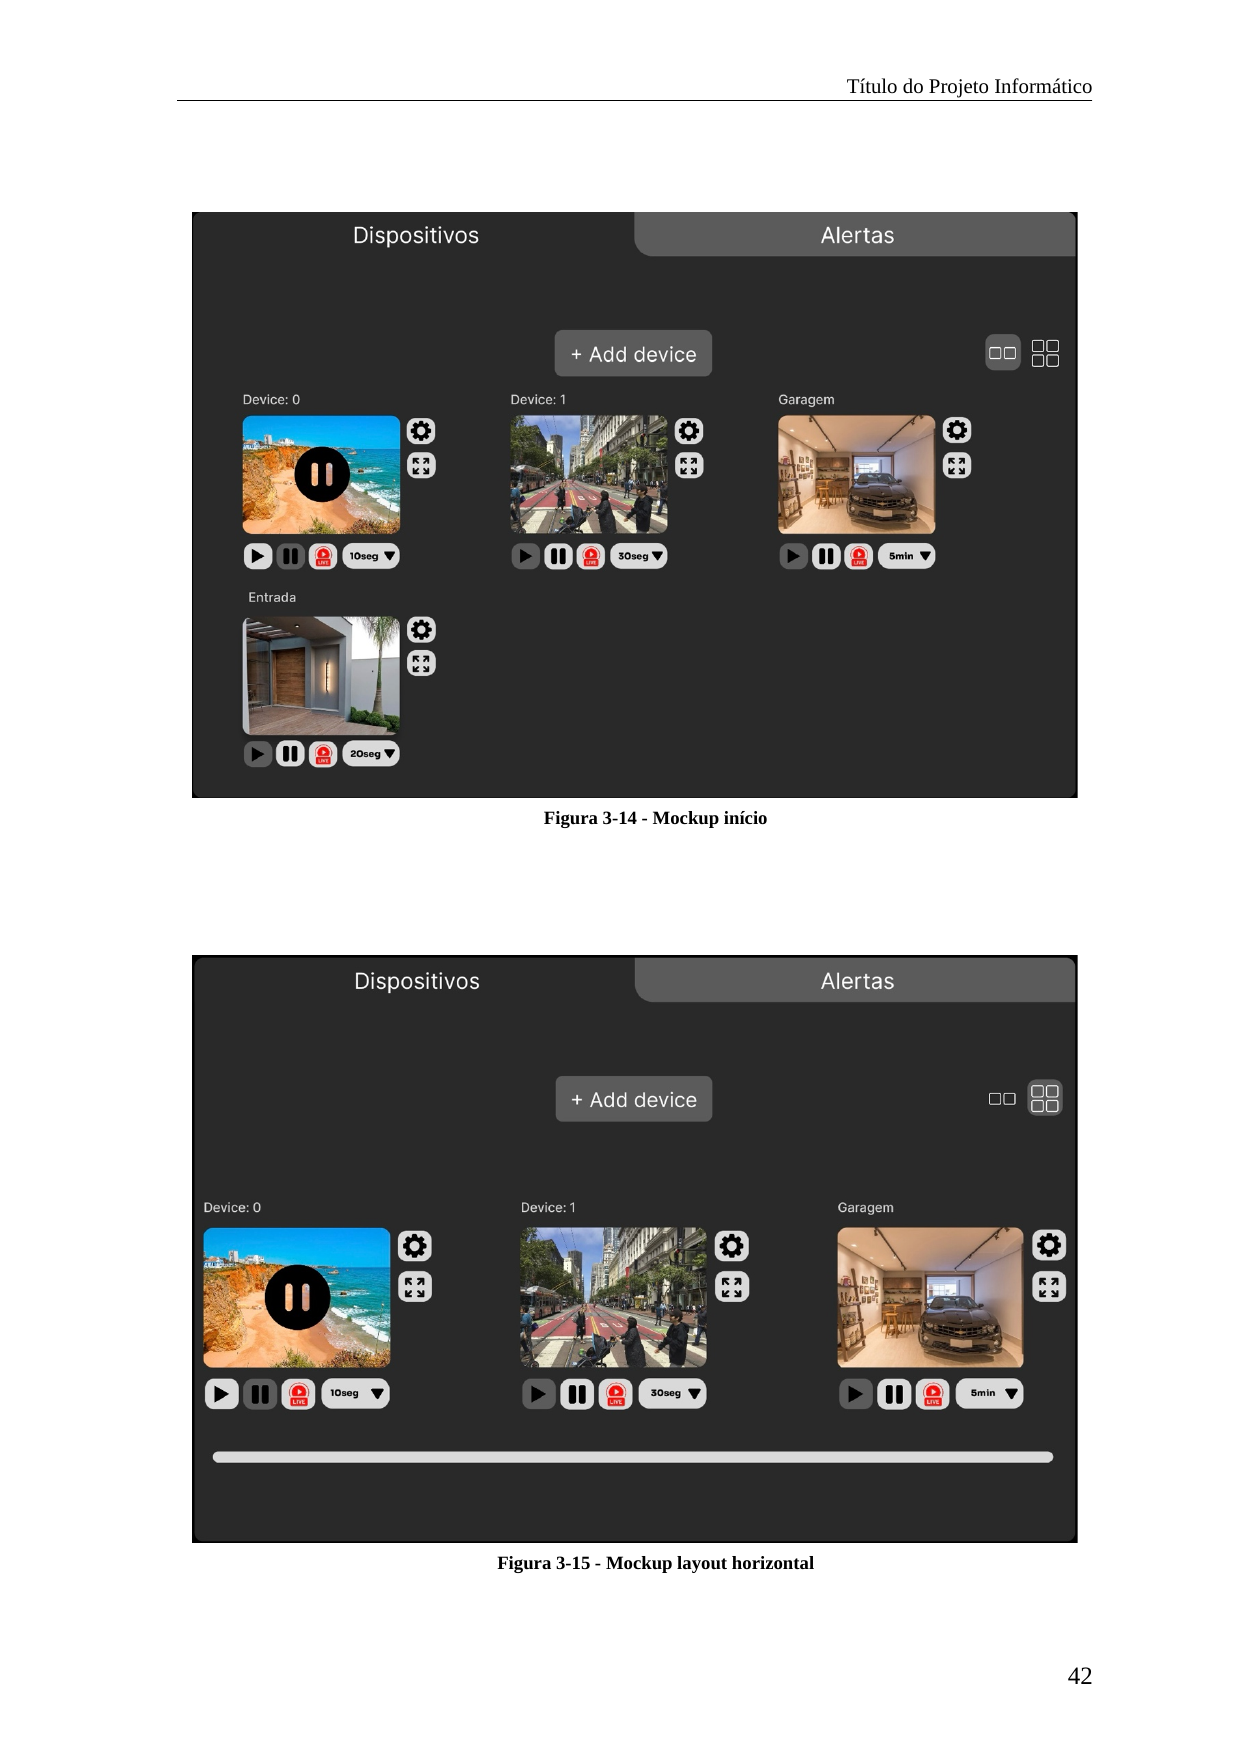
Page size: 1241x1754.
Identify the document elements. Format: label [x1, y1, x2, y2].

picture [192, 212, 1078, 798]
picture [192, 955, 1078, 1543]
